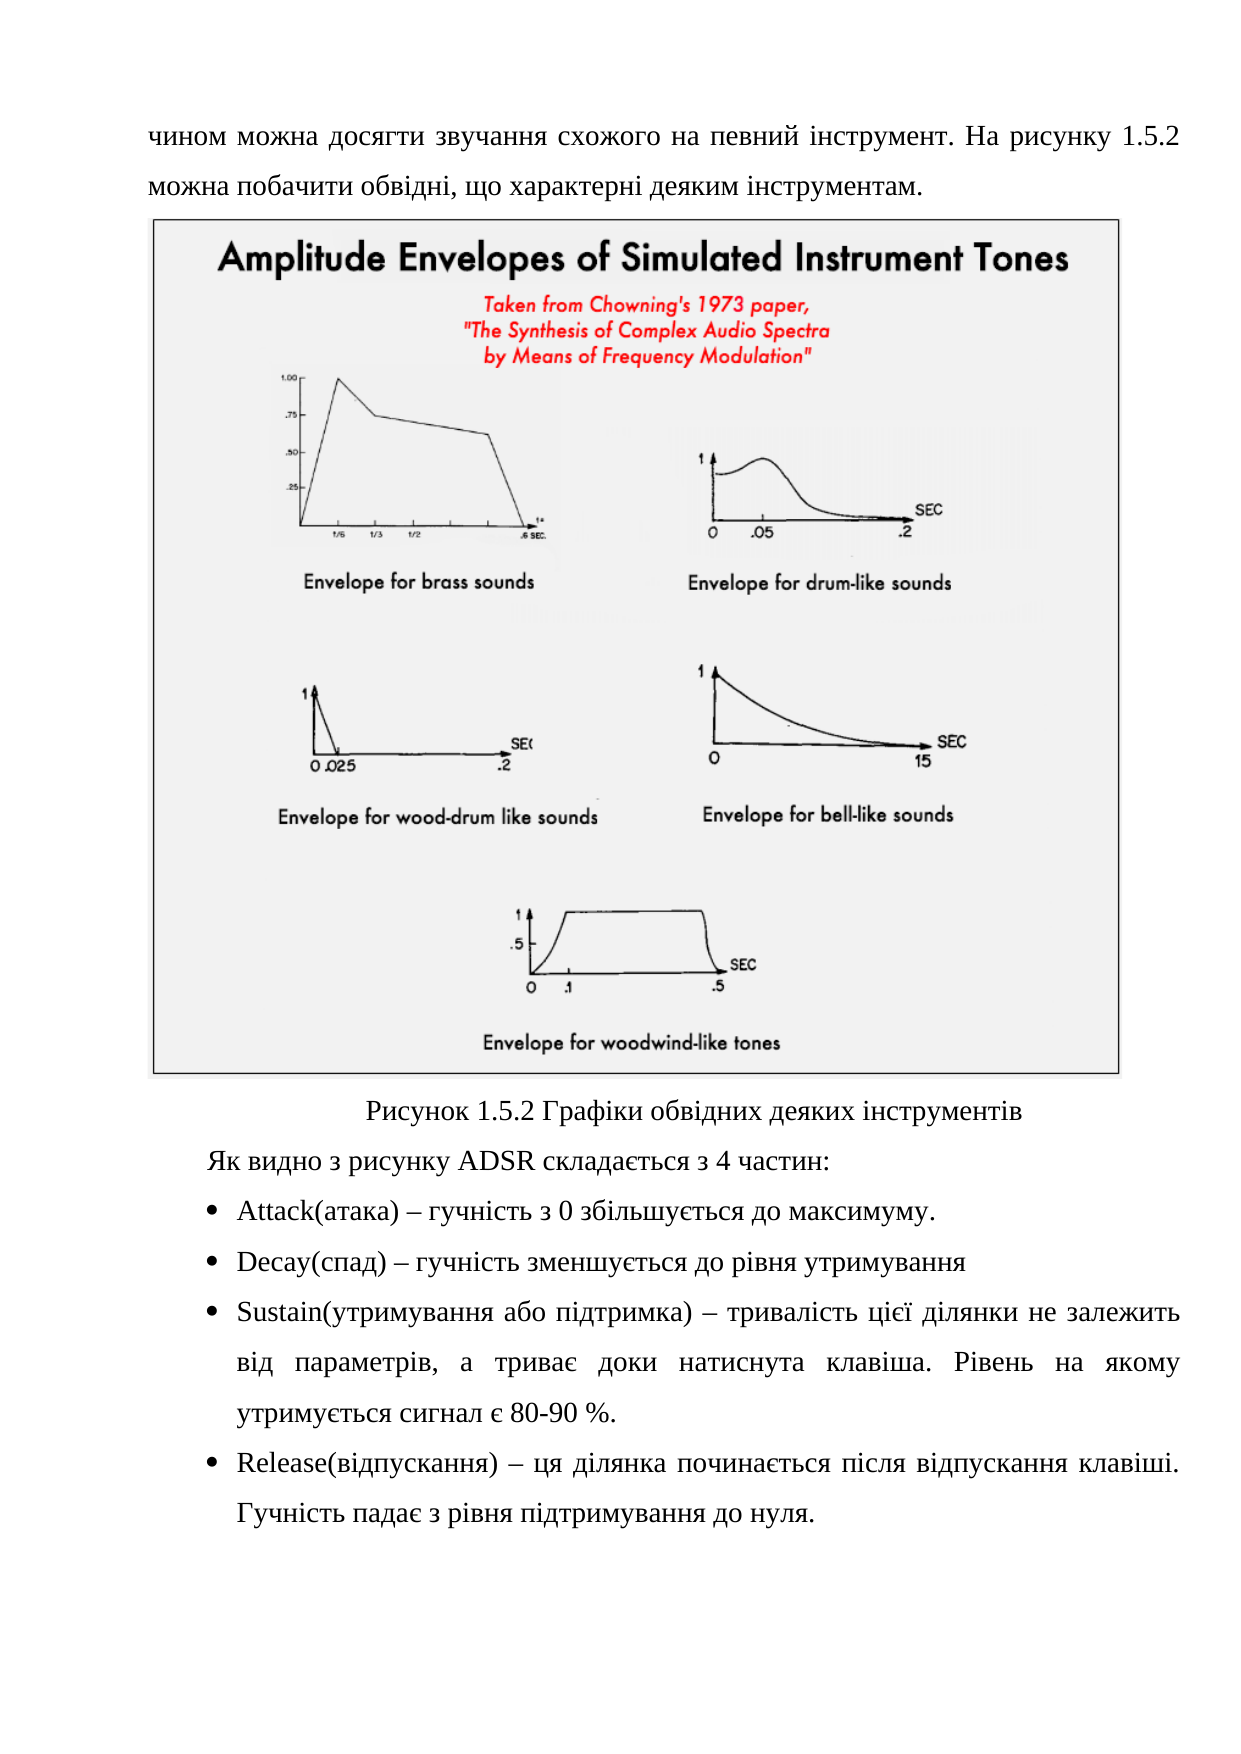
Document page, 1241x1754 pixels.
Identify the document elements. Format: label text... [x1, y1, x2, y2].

list Decay(спад) – гучність зменшується до рівня утримування [207, 1244, 1181, 1277]
list Sustain(утримування або підтримка) – тривалість цієї ділянки не залежить від параметрів, а триває доки натиснута клавіша. Рівень на якому утримується сигнал є 80-90 %. [207, 1294, 1181, 1428]
picture [147, 218, 1123, 1079]
list Як видно з рисунку ADSR складається з 4 частин: [148, 1143, 1181, 1177]
list Рисунок 1.5.2 Графіки обвідних деяких інструментів [148, 1093, 1181, 1126]
list Release(відпускання) – ця ділянка починається після відпускання клавіші. Гучність падає з рівня підтримування до нуля. [207, 1445, 1181, 1529]
list Attack(атака) – гучність з 0 збільшується до максимуму. [207, 1193, 1181, 1227]
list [148, 118, 1181, 202]
